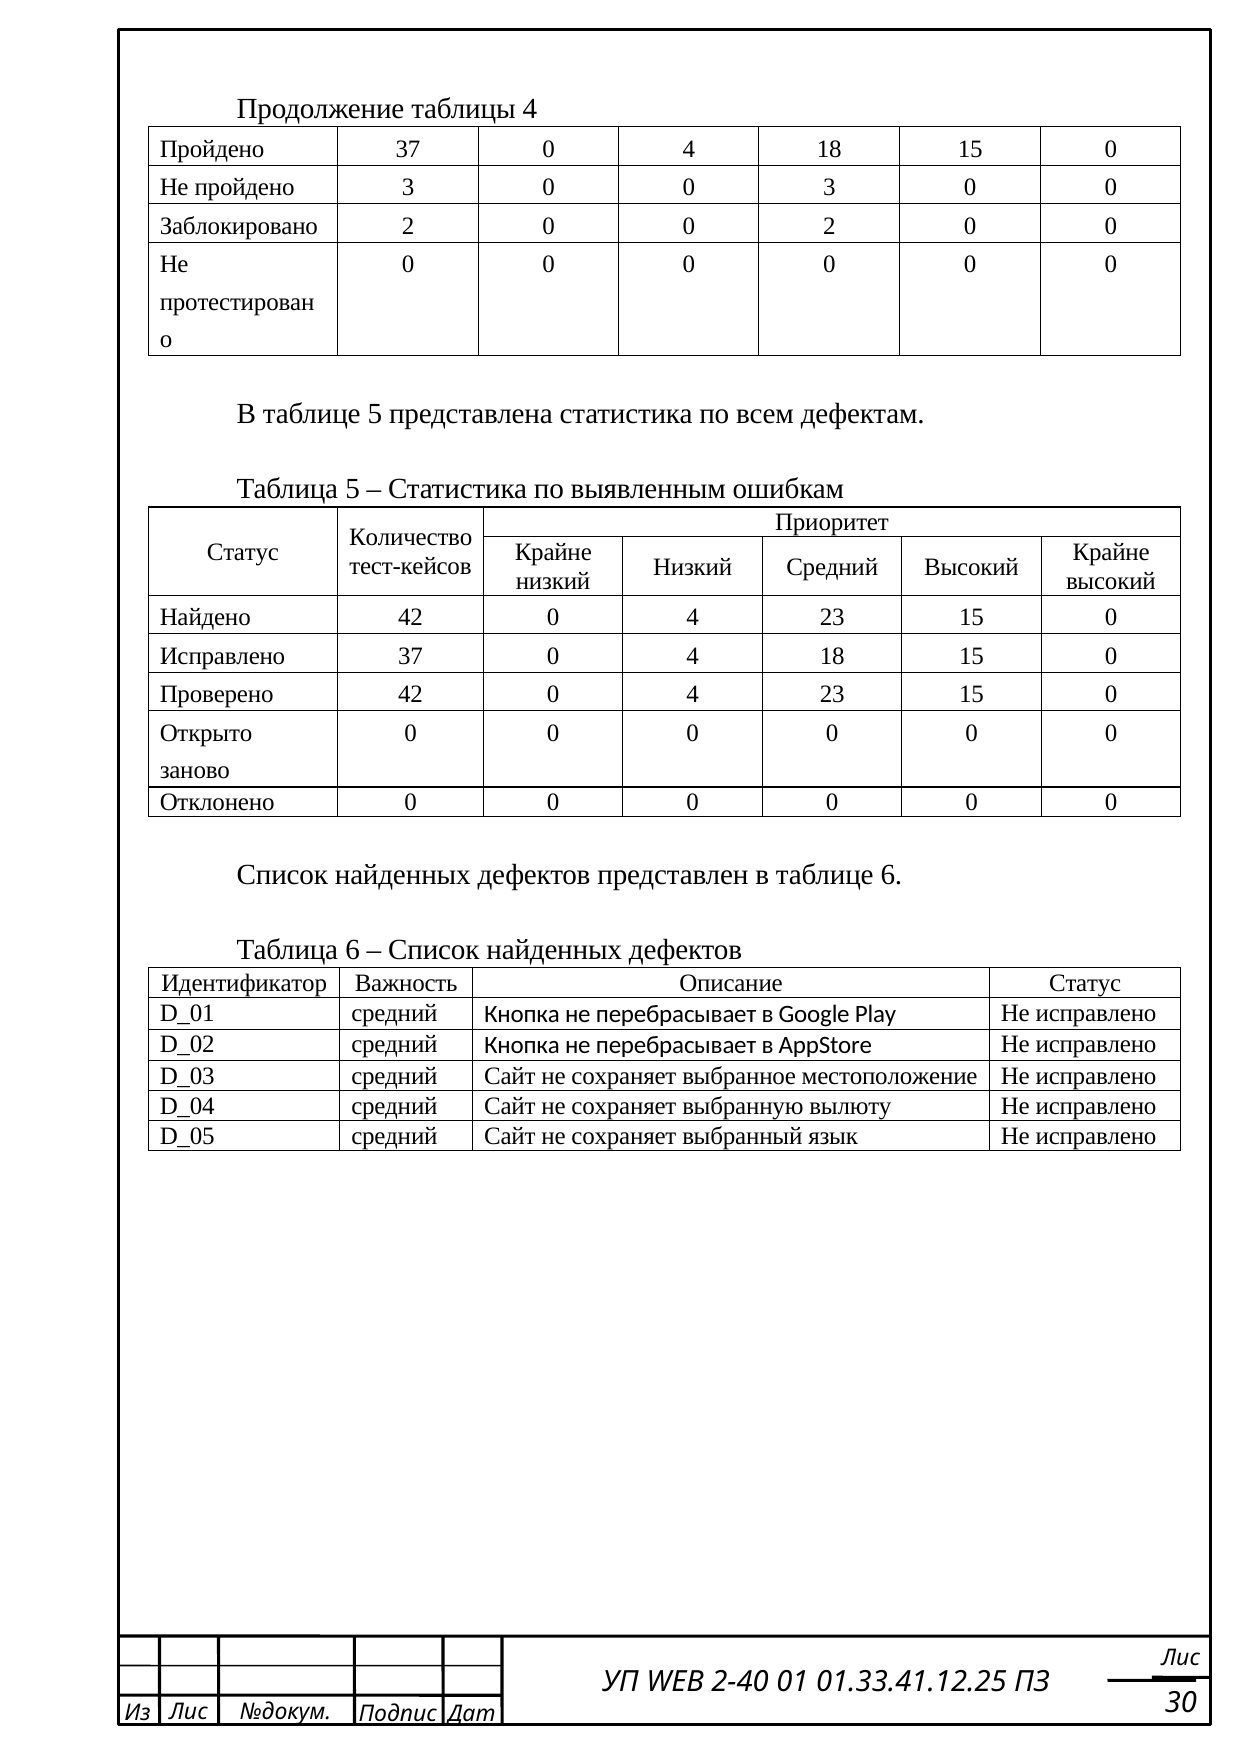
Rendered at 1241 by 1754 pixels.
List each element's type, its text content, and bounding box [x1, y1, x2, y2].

table_header Статус [990, 968, 1180, 997]
table_cell Отклонено [149, 788, 337, 816]
table_cell 23 [763, 596, 901, 633]
table_header Пройдено [149, 127, 337, 165]
table_cell 0 [902, 788, 1041, 816]
table_cell Найдено [149, 596, 337, 633]
table_cell 0 [902, 711, 1041, 786]
table_cell Крайне высокий [1042, 537, 1180, 595]
table_cell 0 [1041, 243, 1180, 355]
table_cell 2 [759, 204, 899, 242]
table_cell 15 [902, 673, 1041, 710]
table_cell Не протестировано [149, 243, 337, 355]
table_cell Сайт не сохраняет выбранное местоположение [473, 1061, 989, 1090]
table_cell 37 [338, 634, 483, 672]
table_cell 42 [338, 596, 483, 633]
table_cell средний [340, 1030, 472, 1060]
table_cell Проверено [149, 673, 337, 710]
text Таблица 5 – Статистика по выявленным ошибкам [148, 469, 1181, 506]
table_cell Заблокировано [149, 204, 337, 242]
table_cell 0 [763, 788, 901, 816]
table_cell 0 [1042, 634, 1180, 672]
table_header Идентификатор [149, 968, 339, 997]
table_cell Высокий [902, 537, 1041, 595]
table_cell Кнопка не перебрасывает в AppStore [473, 1030, 989, 1060]
text Продолжение таблицы 4 [148, 89, 1181, 126]
table_cell 0 [623, 788, 762, 816]
table_cell Не исправлено [990, 1030, 1180, 1060]
table_cell Низкий [623, 537, 762, 595]
table_cell 0 [1042, 673, 1180, 710]
table_cell средний [340, 998, 472, 1028]
table_cell 0 [759, 243, 899, 355]
text В таблице 5 представлена статистика по всем дефектам. [148, 394, 1181, 431]
table_cell Крайне низкий [484, 537, 622, 595]
table_cell 0 [619, 243, 758, 355]
table_cell 0 [479, 166, 618, 203]
table_cell 15 [902, 634, 1041, 672]
table_header Приоритет [484, 508, 1180, 536]
table_header Описание [473, 968, 989, 997]
table_header 18 [759, 127, 899, 165]
table_header 0 [1041, 127, 1180, 165]
table_header 0 [479, 127, 618, 165]
table_cell Открыто заново [149, 711, 337, 786]
table_cell 0 [1042, 711, 1180, 786]
table_cell 0 [484, 596, 622, 633]
table_cell 0 [484, 673, 622, 710]
table_cell Исправлено [149, 634, 337, 672]
table_cell 2 [338, 204, 478, 242]
table_cell 0 [338, 788, 483, 816]
table_header Статус [149, 508, 337, 595]
table_cell 0 [1042, 788, 1180, 816]
table_cell 0 [619, 166, 758, 203]
table_cell Сайт не сохраняет выбранную вылюту [473, 1091, 989, 1120]
table_cell средний [340, 1091, 472, 1120]
table_cell средний [340, 1061, 472, 1090]
table_cell Кнопка не перебрасывает в Google Play [473, 998, 989, 1028]
table_cell 4 [623, 596, 762, 633]
table_cell 0 [484, 634, 622, 672]
table_cell 0 [484, 788, 622, 816]
table_cell 0 [623, 711, 762, 786]
table_cell 0 [479, 204, 618, 242]
table_header Количество тест-кейсов [338, 508, 483, 595]
text Список найденных дефектов представлен в таблице 6. [148, 855, 1181, 892]
table_cell D_02 [149, 1030, 339, 1060]
table_cell 15 [902, 596, 1041, 633]
table_cell 23 [763, 673, 901, 710]
table_cell 0 [1041, 204, 1180, 242]
table_cell D_04 [149, 1091, 339, 1120]
table_cell 0 [484, 711, 622, 786]
table_cell D_01 [149, 998, 339, 1028]
table_cell 3 [759, 166, 899, 203]
table_cell Не пройдено [149, 166, 337, 203]
table_header Важность [340, 968, 472, 997]
table_cell Не исправлено [990, 1061, 1180, 1090]
table_cell Не исправлено [990, 998, 1180, 1028]
table_cell 0 [900, 166, 1040, 203]
table_cell 0 [763, 711, 901, 786]
table_cell D_03 [149, 1061, 339, 1090]
table_header 15 [900, 127, 1040, 165]
table_cell Средний [763, 537, 901, 595]
table_cell средний [340, 1121, 472, 1149]
table_cell 4 [623, 634, 762, 672]
table_cell 0 [900, 243, 1040, 355]
table_cell 18 [763, 634, 901, 672]
table_cell Не исправлено [990, 1121, 1180, 1149]
table_cell 3 [338, 166, 478, 203]
table_cell 0 [1042, 596, 1180, 633]
table_cell D_05 [149, 1121, 339, 1149]
table_cell 0 [479, 243, 618, 355]
table_cell 0 [338, 711, 483, 786]
table_cell 0 [900, 204, 1040, 242]
table_cell 42 [338, 673, 483, 710]
table_cell Не исправлено [990, 1091, 1180, 1120]
table_header 37 [338, 127, 478, 165]
table_cell 4 [623, 673, 762, 710]
table_cell Сайт не сохраняет выбранный язык [473, 1121, 989, 1149]
text Таблица 6 – Список найденных дефектов [148, 930, 1181, 967]
table_cell 0 [619, 204, 758, 242]
table_header 4 [619, 127, 758, 165]
table_cell 0 [338, 243, 478, 355]
table_cell 0 [1041, 166, 1180, 203]
